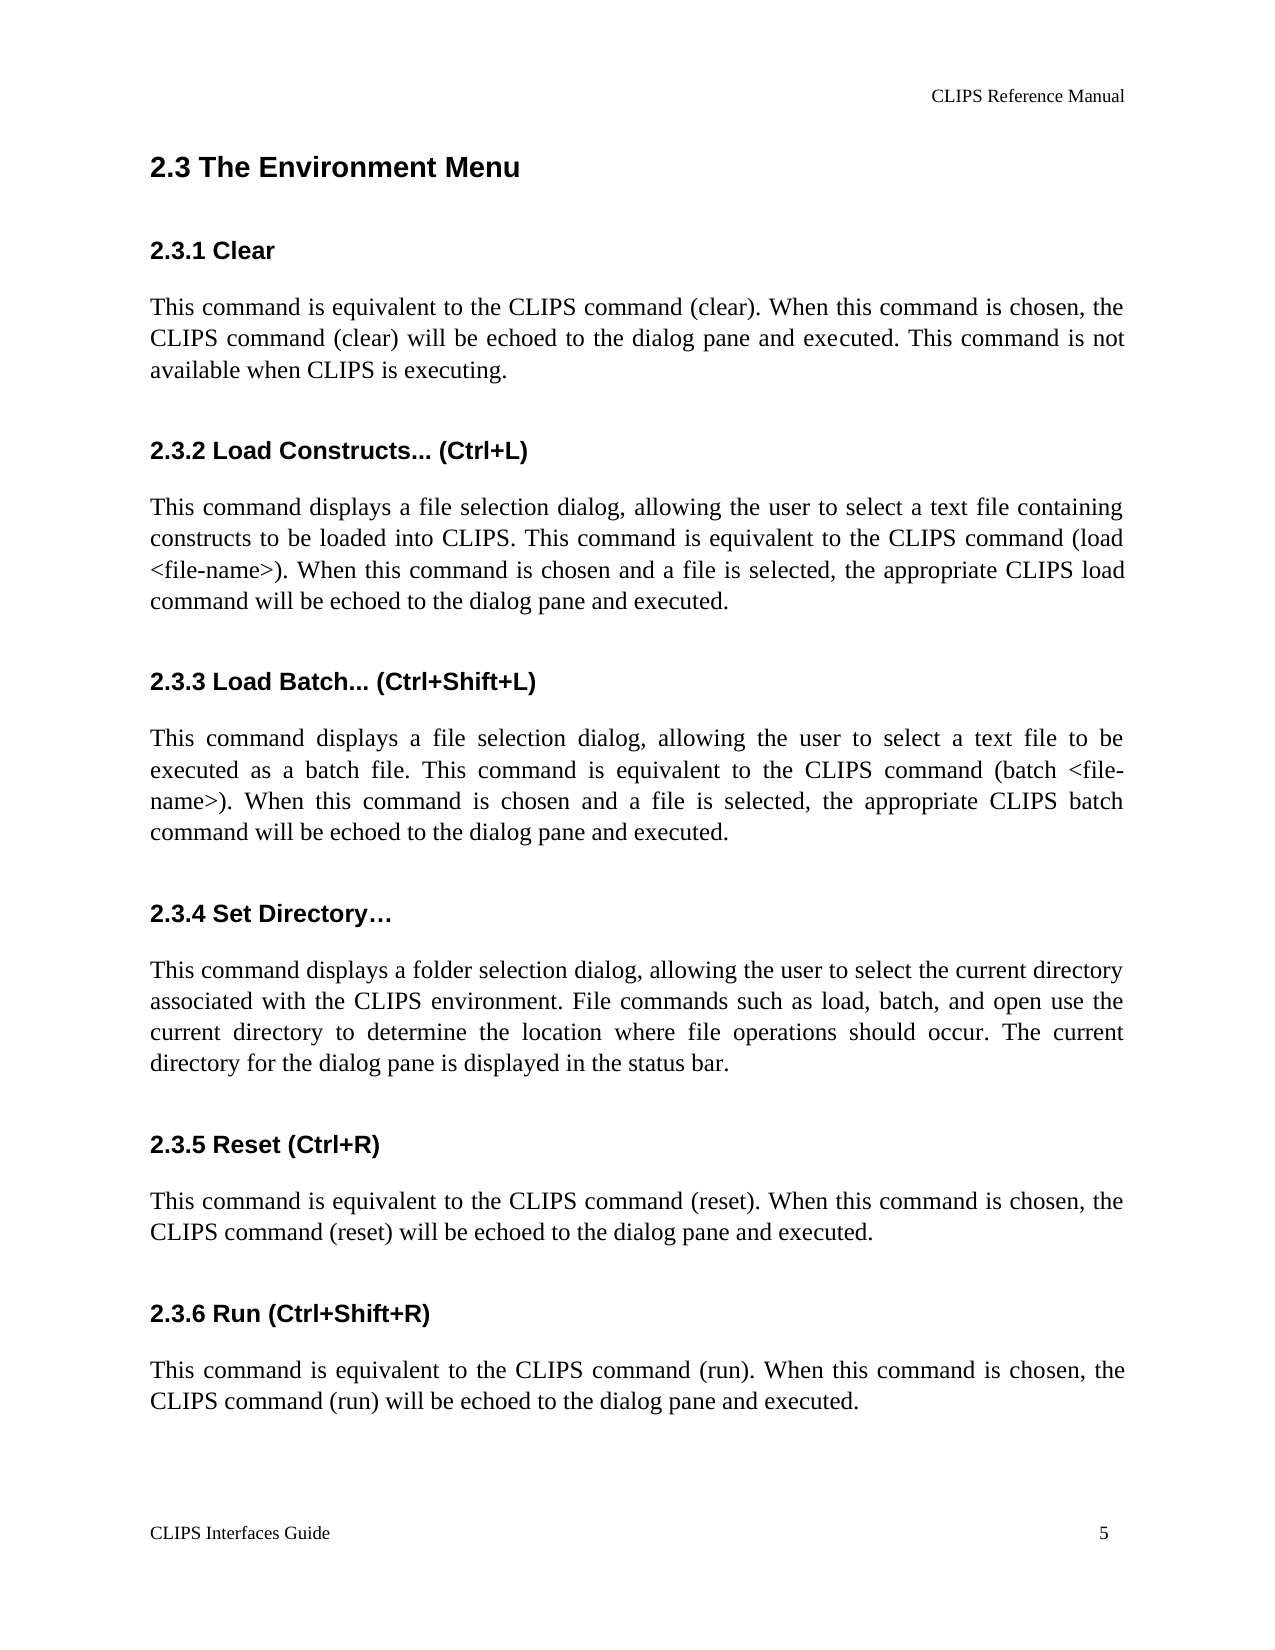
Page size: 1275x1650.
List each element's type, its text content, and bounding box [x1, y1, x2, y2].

subtitle 2.3 The Environment Menu [150, 150, 1125, 183]
subtitle 2.3.2 Load Constructs... (Ctrl+L) [150, 433, 1125, 465]
subtitle 2.3.3 Load Batch... (Ctrl+Shift+L) [150, 665, 1125, 696]
text This command displays a file selection dialog, allowing the user to select a text file to be executed as a batch file. This command is equivalent to the CLIPS command (batch <file-name>). When this command is chosen and a file is selected, the appropriate CLIPS batch command will be echoed to the dialog pane and executed. [150, 721, 1125, 846]
subtitle 2.3.1 Clear [150, 233, 1125, 265]
text This command displays a file selection dialog, allowing the user to select a text file containing constructs to be loaded into CLIPS. This command is equivalent to the CLIPS command (load <file-name>). When this command is chosen and a file is selected, the appropriate CLIPS load command will be echoed to the dialog pane and executed. [150, 490, 1125, 615]
subtitle 2.3.5 Reset (Ctrl+R) [150, 1127, 1125, 1158]
text This command is equivalent to the CLIPS command (reset). When this command is chosen, the CLIPS command (reset) will be echoed to the dialog pane and executed. [150, 1183, 1125, 1246]
subtitle 2.3.4 Set Directory… [150, 896, 1125, 927]
text This command is equivalent to the CLIPS command (clear). When this command is chosen, the CLIPS command (clear) will be echoed to the dialog pane and executed. This command is not available when CLIPS is executing. [150, 290, 1125, 383]
text This command displays a folder selection dialog, allowing the user to select the current directory associated with the CLIPS environment. File commands such as load, batch, and open use the current directory to determine the location where file operations should occur. The current directory for the dialog pane is displayed in the status bar. [150, 952, 1125, 1077]
subtitle 2.3.6 Run (Ctrl+Shift+R) [150, 1296, 1125, 1327]
text This command is equivalent to the CLIPS command (run). When this command is chosen, the CLIPS command (run) will be echoed to the dialog pane and executed. [150, 1352, 1125, 1415]
